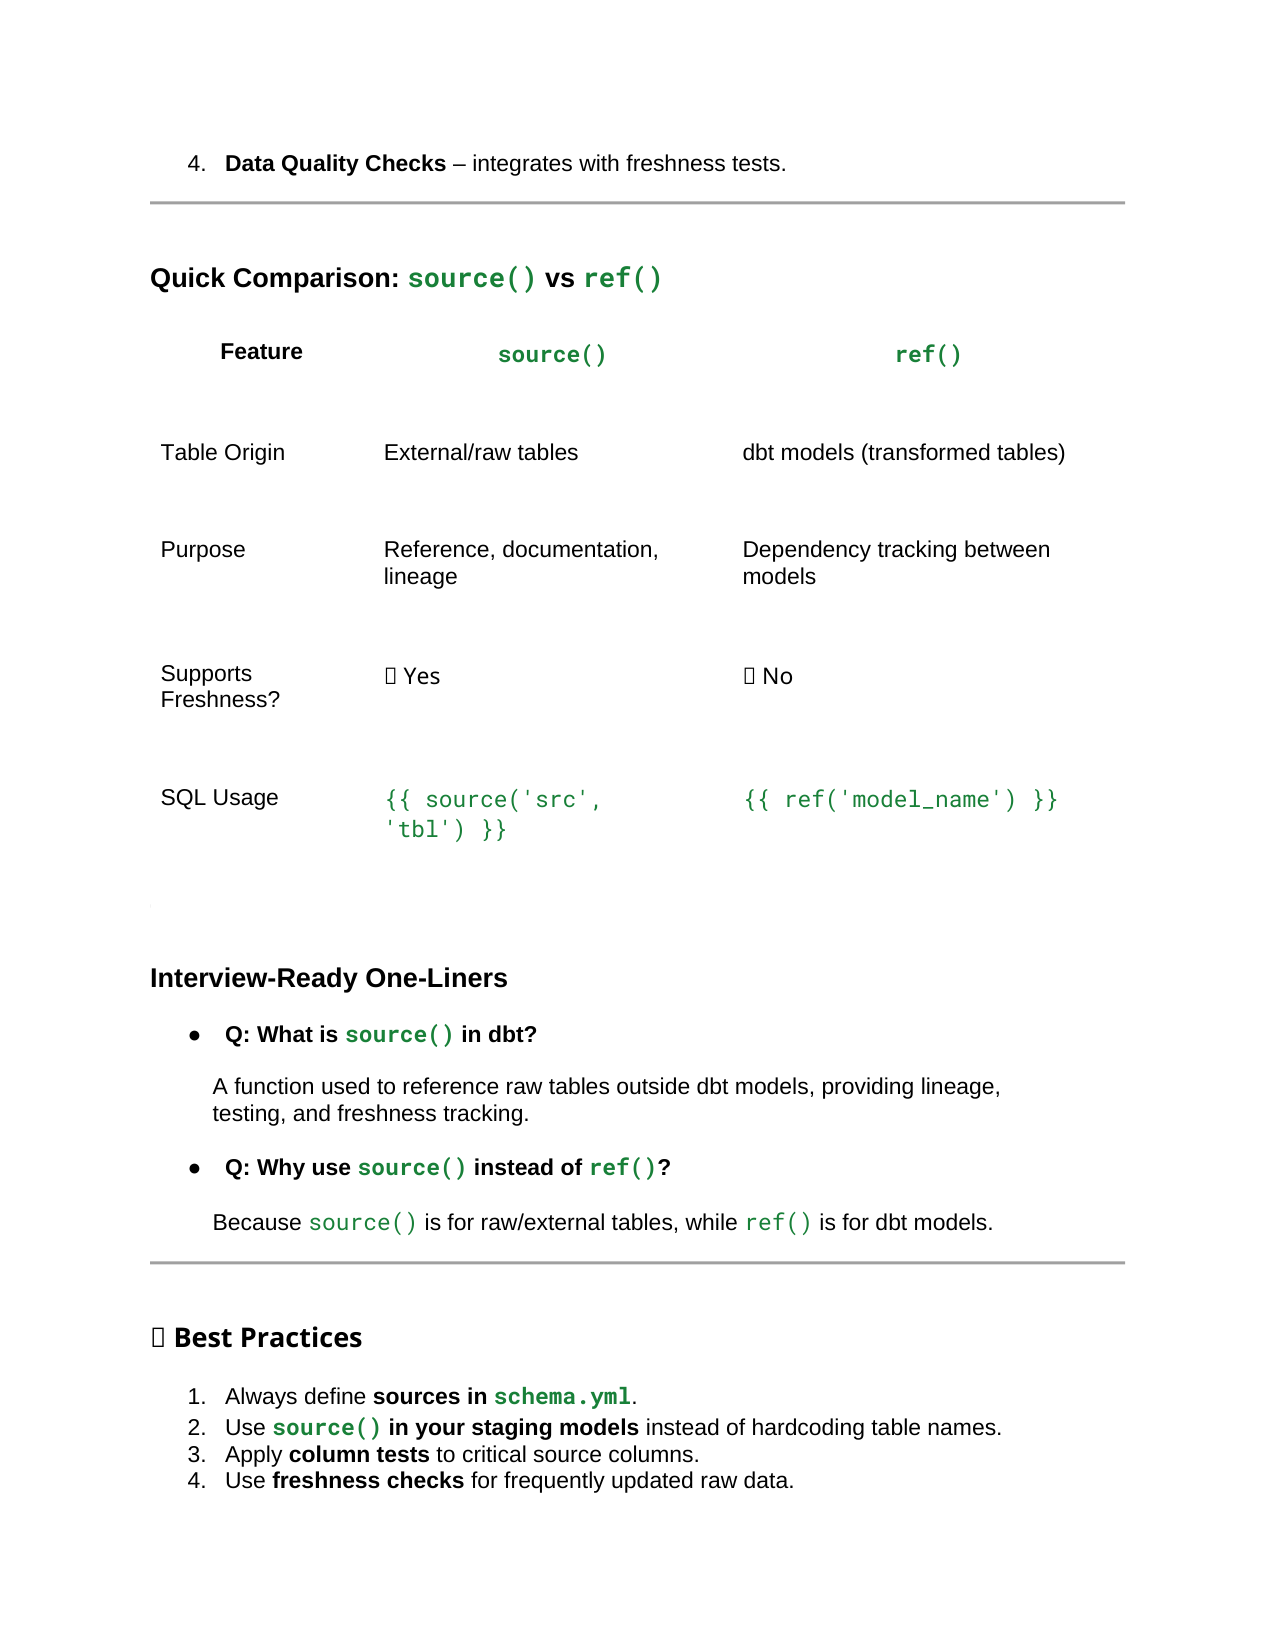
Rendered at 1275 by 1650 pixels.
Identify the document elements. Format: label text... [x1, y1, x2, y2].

list Apply column tests to critical source columns. [187, 1441, 1125, 1467]
list Data Quality Checks – integrates with freshness tests. [187, 150, 1125, 176]
subtitle ✅ Best Practices [150, 1319, 1125, 1356]
text Because source() is for raw/external tables, while ref() is for dbt models. [212, 1206, 1062, 1236]
subtitle Interview-Ready One-Liners [150, 962, 1125, 993]
subtitle Quick Comparison: source() vs ref() [150, 259, 1125, 294]
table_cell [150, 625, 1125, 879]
list Use source() in your staging models instead of hardcoding table names. [187, 1411, 1125, 1441]
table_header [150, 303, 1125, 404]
list Q: What is source() in dbt? [187, 1018, 1125, 1048]
list Use freshness checks for frequently updated raw data. [187, 1467, 1125, 1494]
list Q: Why use source() instead of ref()? [187, 1151, 1125, 1181]
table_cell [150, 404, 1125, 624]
text A function used to reference raw tables outside dbt models, providing lineage, testing, and freshness tracking. [212, 1073, 1062, 1126]
list Always define sources in schema.yml. [187, 1381, 1125, 1411]
